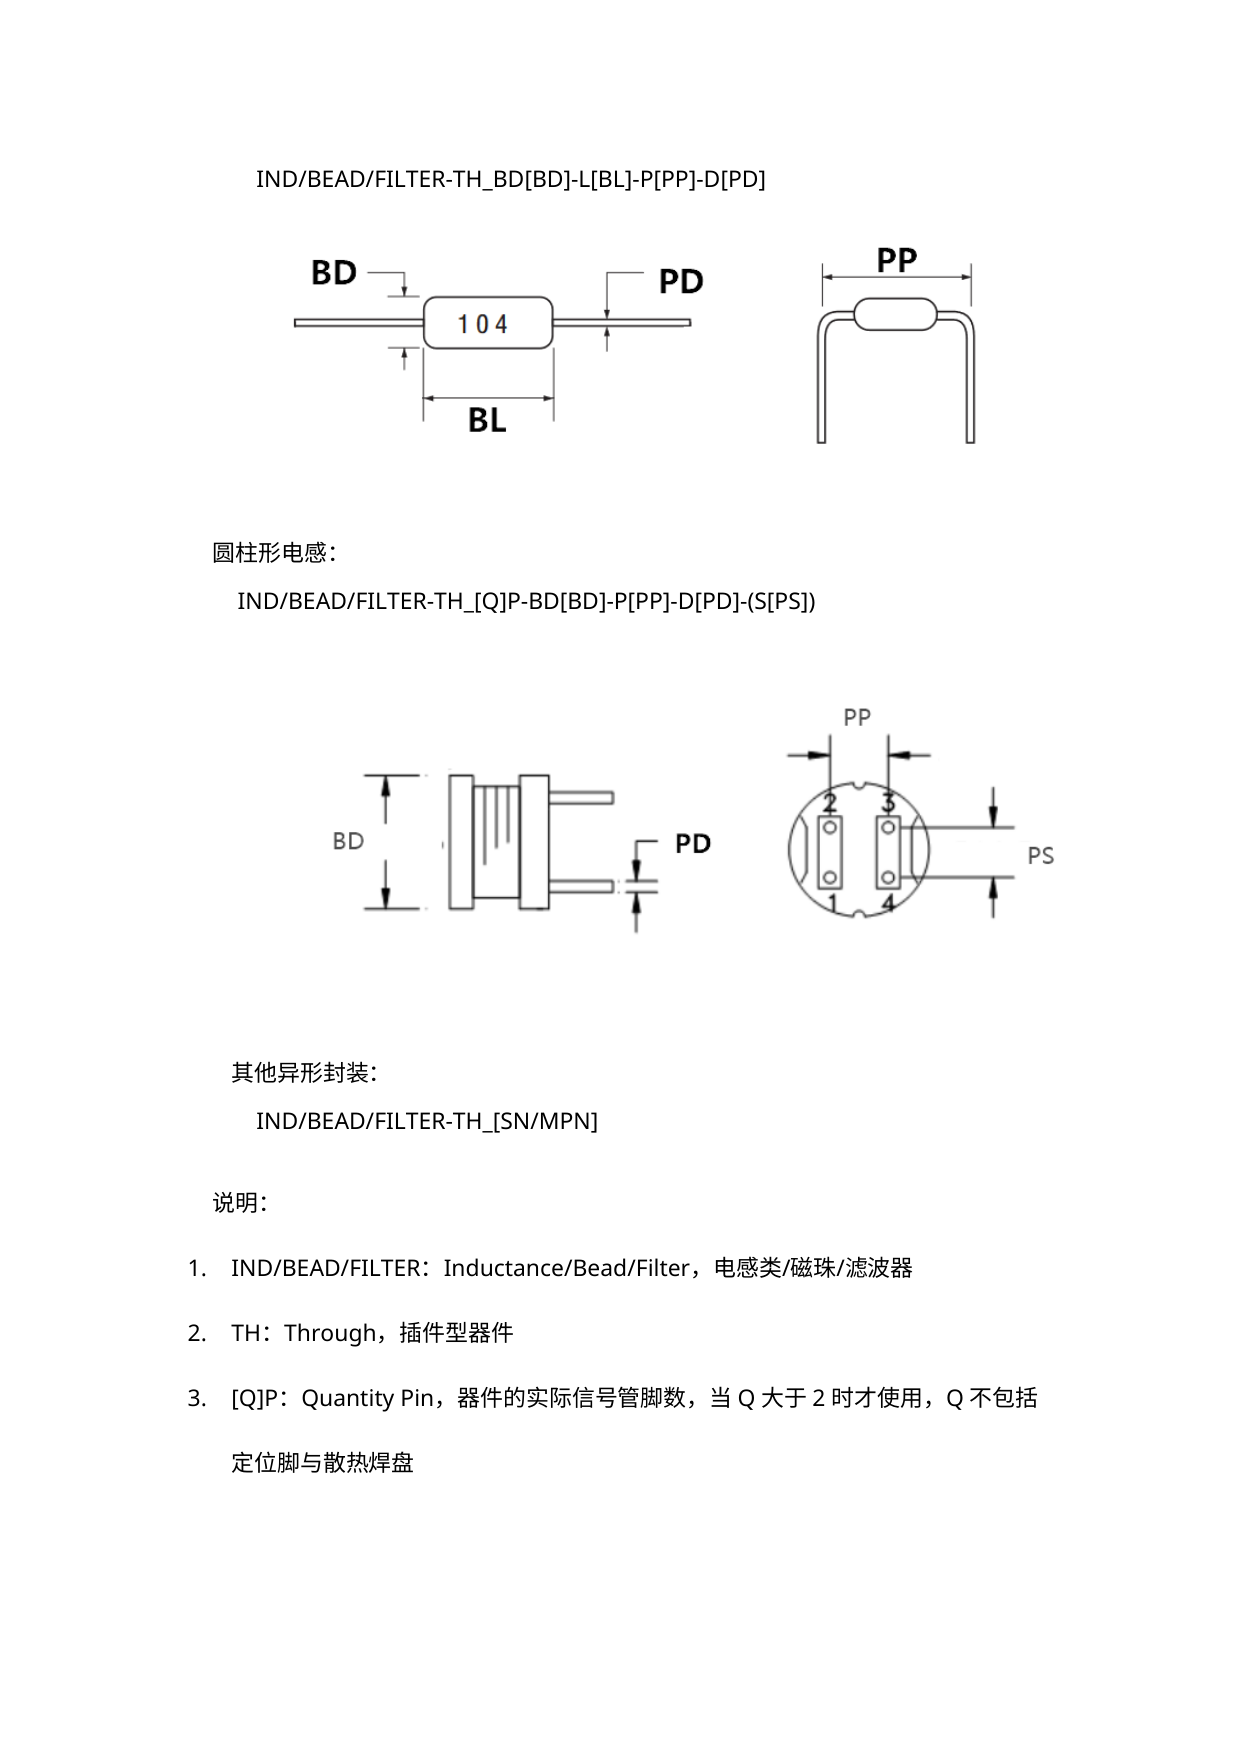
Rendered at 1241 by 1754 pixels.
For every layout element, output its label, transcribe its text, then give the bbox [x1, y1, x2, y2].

text IND/BEAD/FILTER-TH_[SN/MPN] [212, 1104, 1053, 1137]
list IND/BEAD/FILTER：Inductance/Bead/Filter，电感类/磁珠/滤波器 [187, 1234, 1053, 1299]
picture [231, 229, 1087, 485]
text 圆柱形电感： [212, 519, 1053, 584]
text 说明： [212, 1169, 1053, 1234]
text IND/BEAD/FILTER-TH_[Q]P-BD[BD]-P[PP]-D[PD]-(S[PS]) [237, 584, 1053, 617]
picture [231, 650, 1087, 1006]
list TH：Through，插件型器件 [187, 1299, 1053, 1364]
list [Q]P：Quantity Pin，器件的实际信号管脚数，当 Q 大于 2 时才使用，Q 不包括定位脚与散热焊盘 [187, 1364, 1053, 1494]
text IND/BEAD/FILTER-TH_BD[BD]-L[BL]-P[PP]-D[PD] [212, 162, 1053, 194]
text 其他异形封装： [187, 1039, 1053, 1104]
